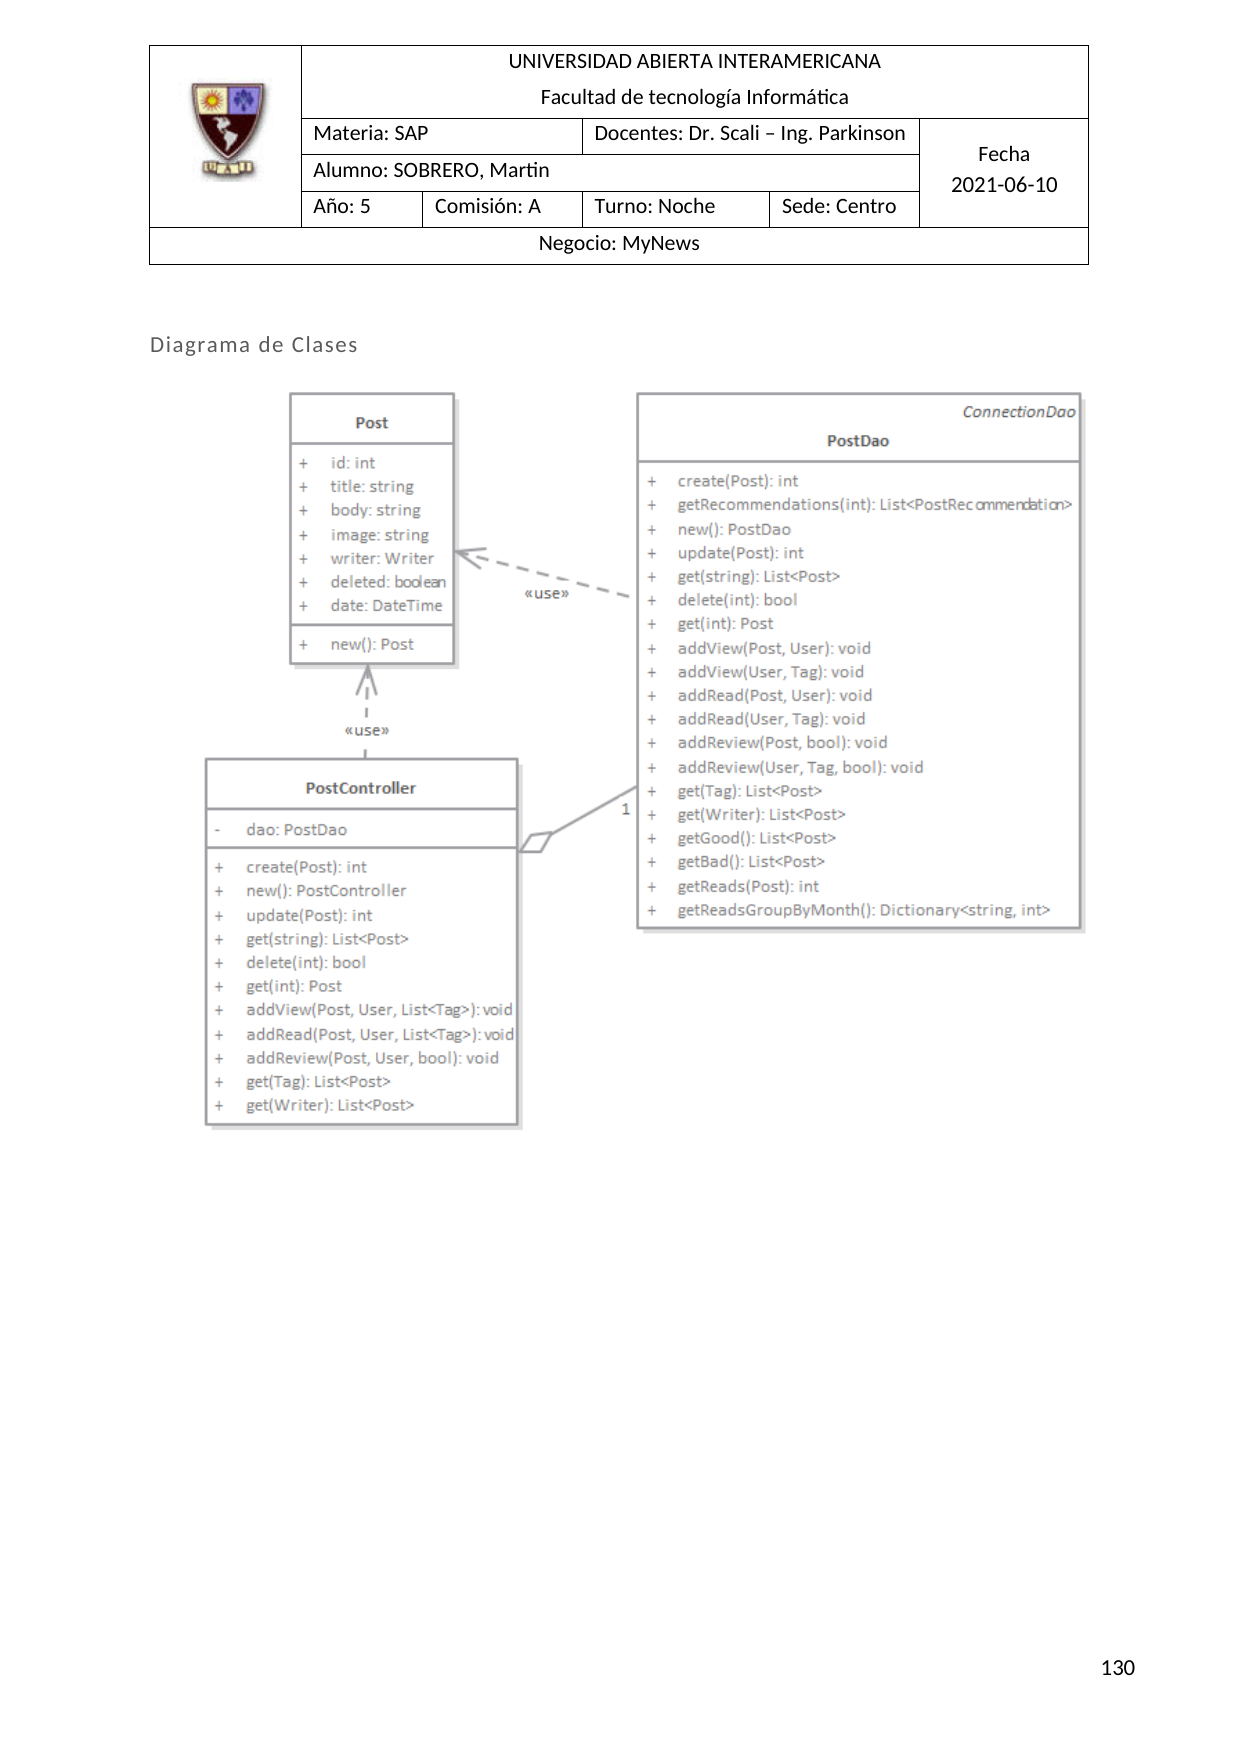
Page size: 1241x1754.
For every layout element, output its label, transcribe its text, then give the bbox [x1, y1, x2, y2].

picture [197, 387, 1088, 1134]
subtitle Diagrama de Clases [150, 330, 1135, 358]
picture [177, 74, 278, 187]
